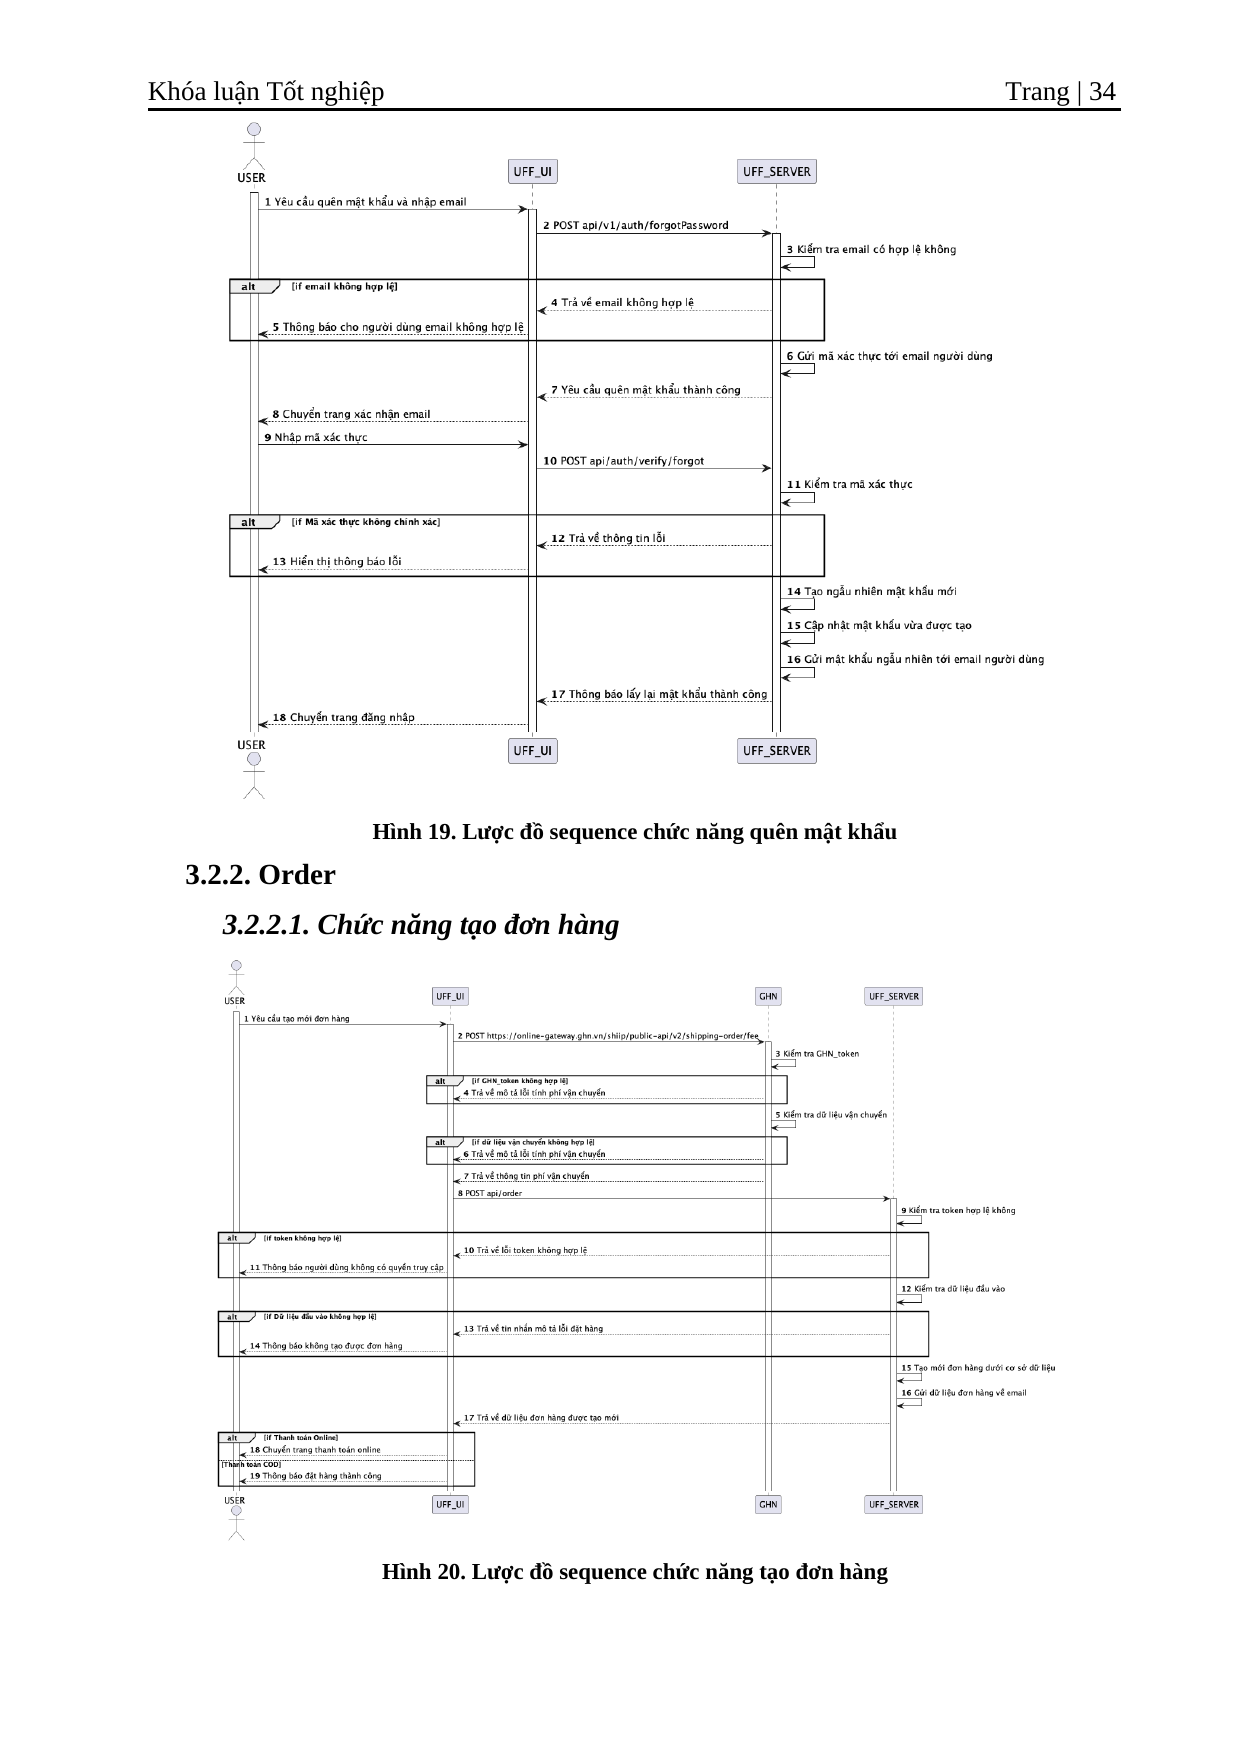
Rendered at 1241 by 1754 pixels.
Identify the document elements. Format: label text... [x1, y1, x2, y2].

list Chức năng tạo đơn hàng [223, 907, 1122, 941]
list Order [185, 857, 1122, 891]
text Hình 20. Lược đồ sequence chức năng tạo đơn hàng [148, 1558, 1122, 1584]
picture [222, 118, 1048, 803]
picture [212, 957, 1058, 1543]
text Hình 19. Lược đồ sequence chức năng quên mật khẩu [148, 818, 1122, 844]
